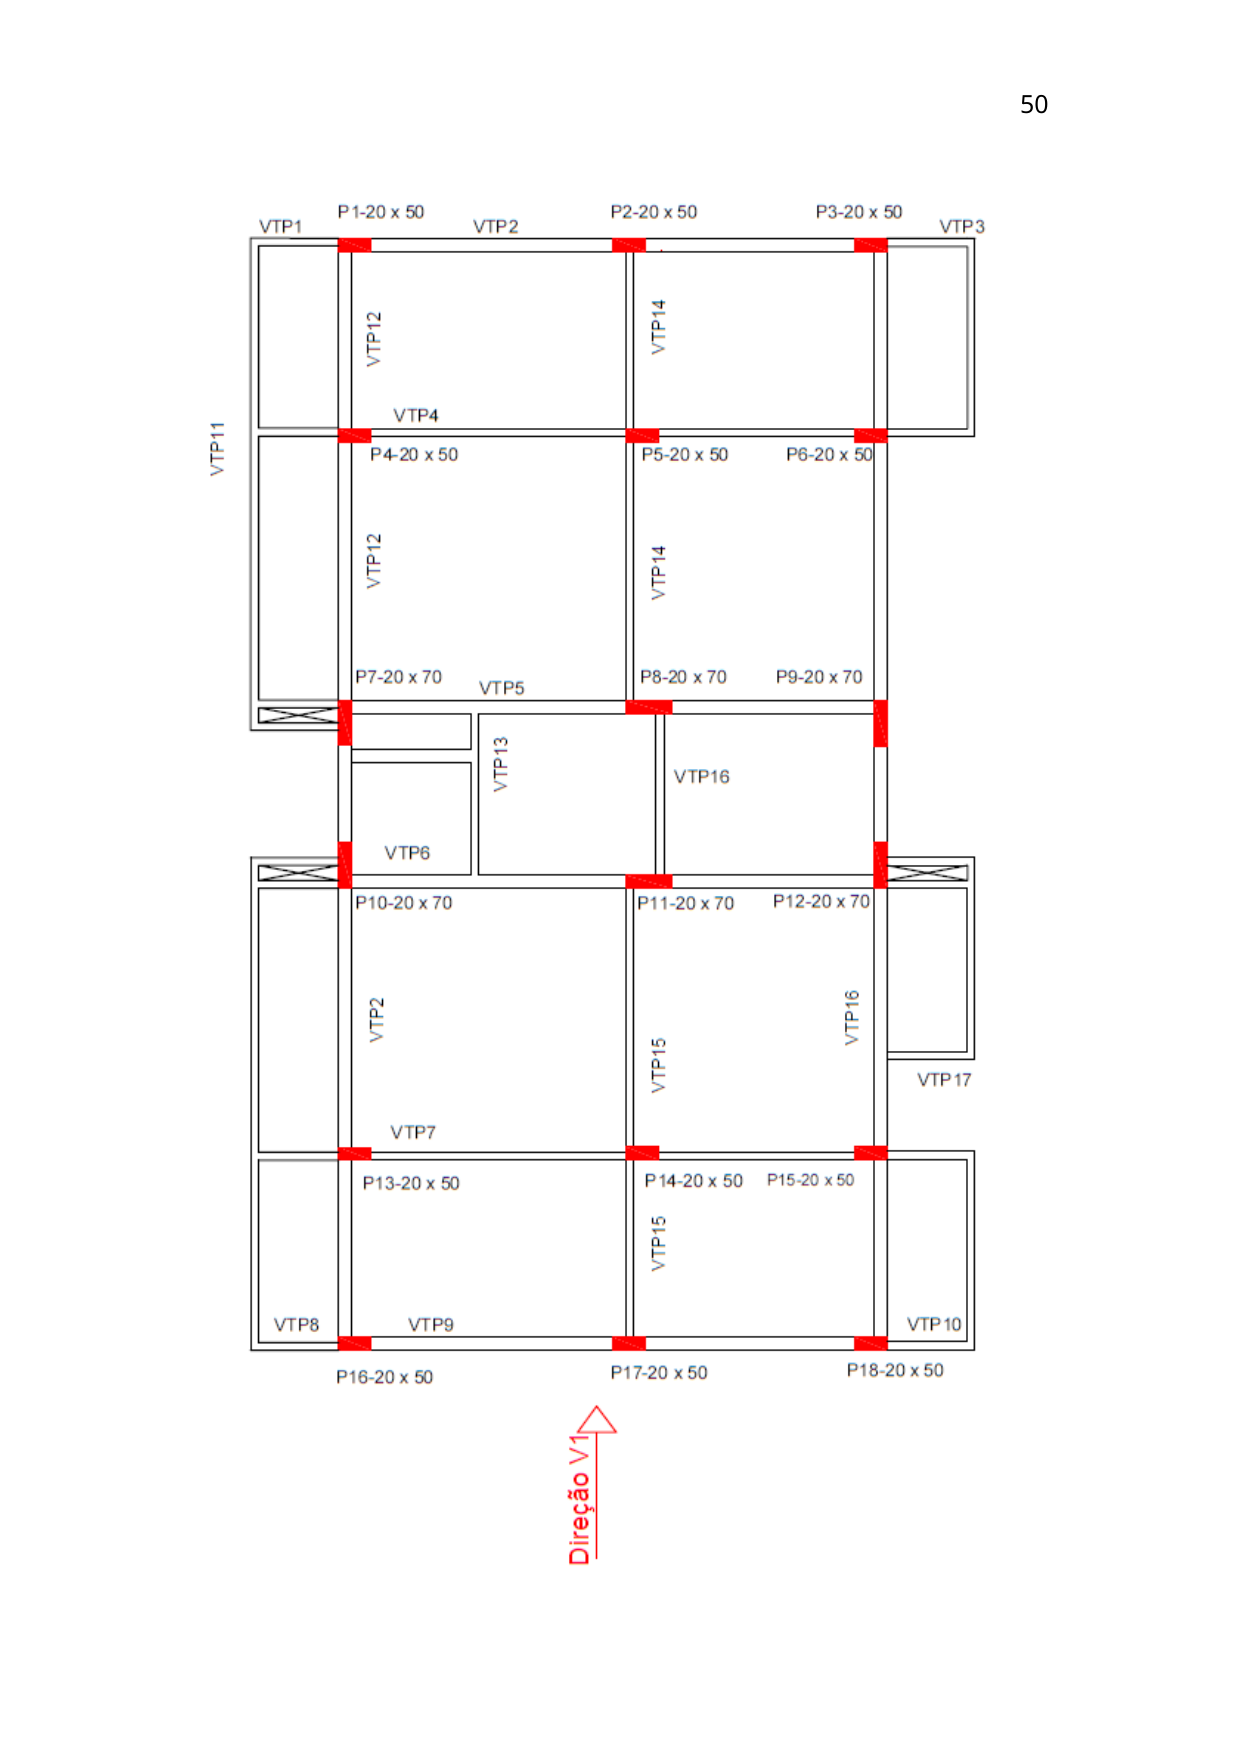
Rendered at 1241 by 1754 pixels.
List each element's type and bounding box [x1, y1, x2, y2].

table_cell [177, 179, 1048, 1578]
picture [199, 181, 1027, 1577]
